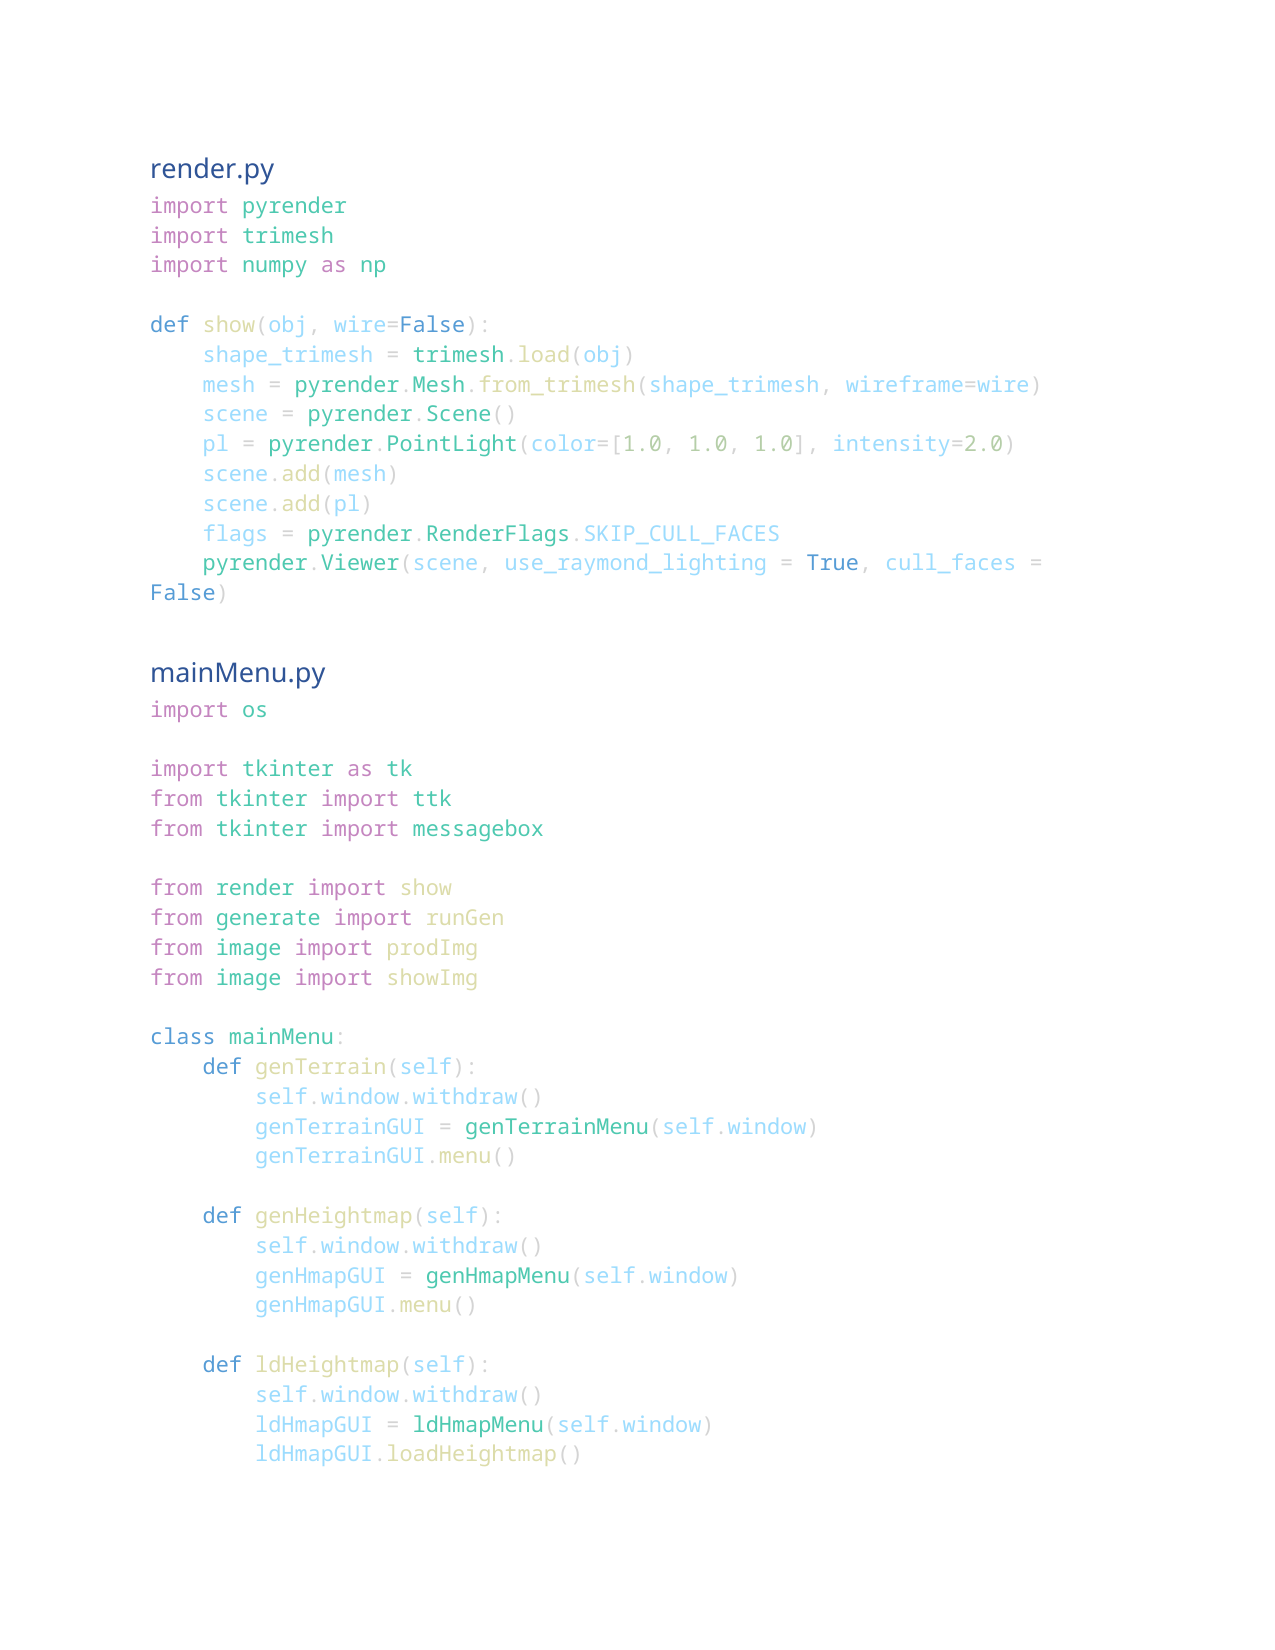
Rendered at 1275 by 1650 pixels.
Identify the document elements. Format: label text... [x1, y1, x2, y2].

text flags = pyrender.RenderFlags.SKIP_CULL_FACES [150, 517, 1125, 547]
text def genHeightmap(self): [150, 1200, 1125, 1230]
text class mainMenu: [150, 1021, 1125, 1051]
text pyrender.Viewer(scene, use_raymond_lighting = True, cull_faces = False) [150, 547, 1125, 607]
subtitle mainMenu.py [150, 654, 1125, 691]
text import trimesh [150, 219, 1125, 249]
text import numpy as np [150, 249, 1125, 279]
text import tkinter as tk [150, 753, 1125, 783]
text ldHmapGUI = ldHmapMenu(self.window) [150, 1408, 1125, 1438]
text from render import show [150, 872, 1125, 902]
text from generate import runGen [150, 902, 1125, 932]
text from image import prodImg [150, 932, 1125, 962]
text from tkinter import messagebox [150, 813, 1125, 842]
text scene.add(pl) [150, 488, 1125, 517]
text def show(obj, wire=False): [150, 309, 1125, 339]
text def genTerrain(self): [150, 1051, 1125, 1081]
subtitle render.py [150, 150, 1125, 187]
text genTerrainGUI.menu() [150, 1140, 1125, 1170]
text scene = pyrender.Scene() [150, 398, 1125, 428]
text self.window.withdraw() [150, 1081, 1125, 1111]
text mesh = pyrender.Mesh.from_trimesh(shape_trimesh, wireframe=wire) [150, 368, 1125, 398]
text self.window.withdraw() [150, 1230, 1125, 1259]
text from image import showImg [150, 962, 1125, 991]
text import pyrender [150, 190, 1125, 219]
text ldHmapGUI.loadHeightmap() [150, 1438, 1125, 1468]
text shape_trimesh = trimesh.load(obj) [150, 339, 1125, 368]
text import os [150, 693, 1125, 723]
text from tkinter import ttk [150, 783, 1125, 813]
text scene.add(mesh) [150, 458, 1125, 488]
text def ldHeightmap(self): [150, 1349, 1125, 1379]
text genHmapGUI.menu() [150, 1289, 1125, 1319]
text genHmapGUI = genHmapMenu(self.window) [150, 1259, 1125, 1289]
text self.window.withdraw() [150, 1379, 1125, 1408]
text pl = pyrender.PointLight(color=[1.0, 1.0, 1.0], intensity=2.0) [150, 428, 1125, 458]
text genTerrainGUI = genTerrainMenu(self.window) [150, 1111, 1125, 1140]
